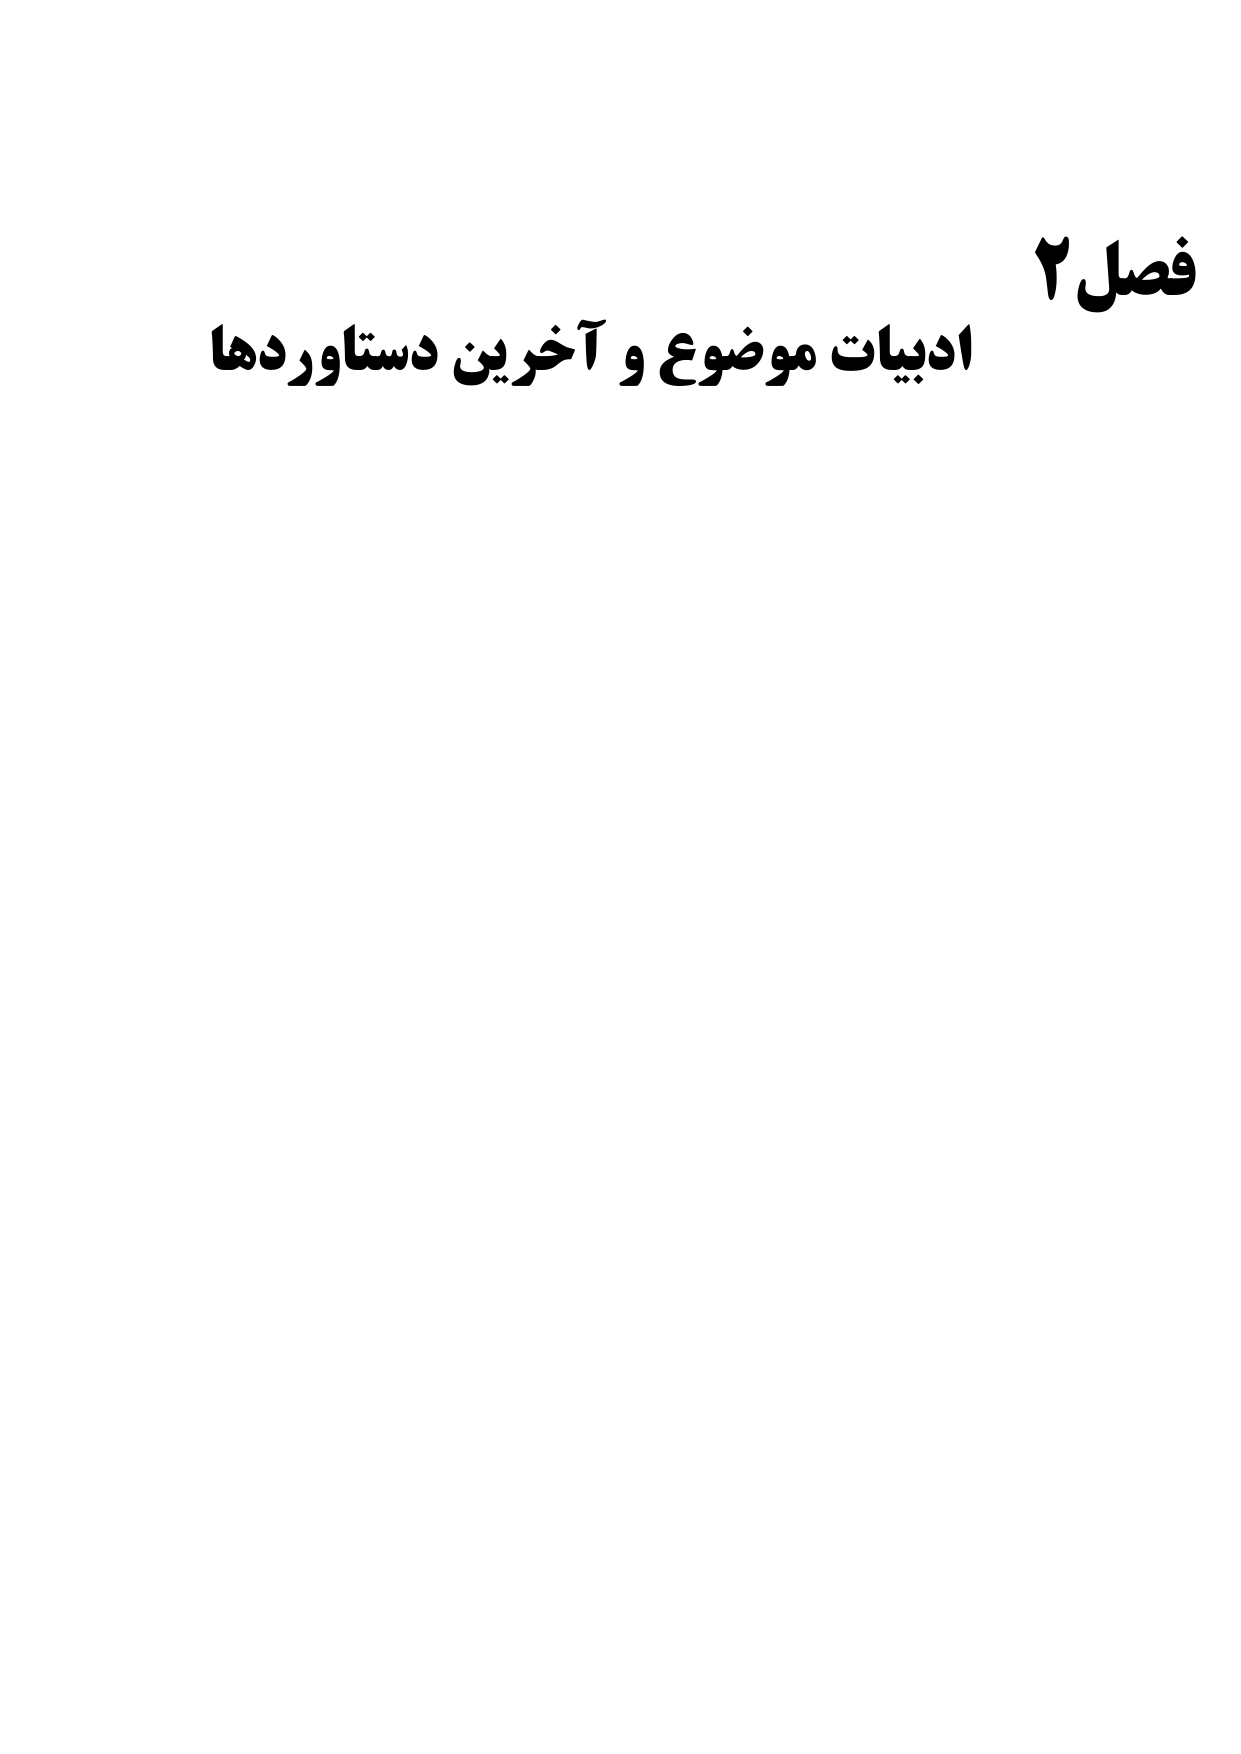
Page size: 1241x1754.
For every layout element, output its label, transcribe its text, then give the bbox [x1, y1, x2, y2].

text ادبیات موضوع و آخرین دستاوردها [147, 243, 1033, 393]
